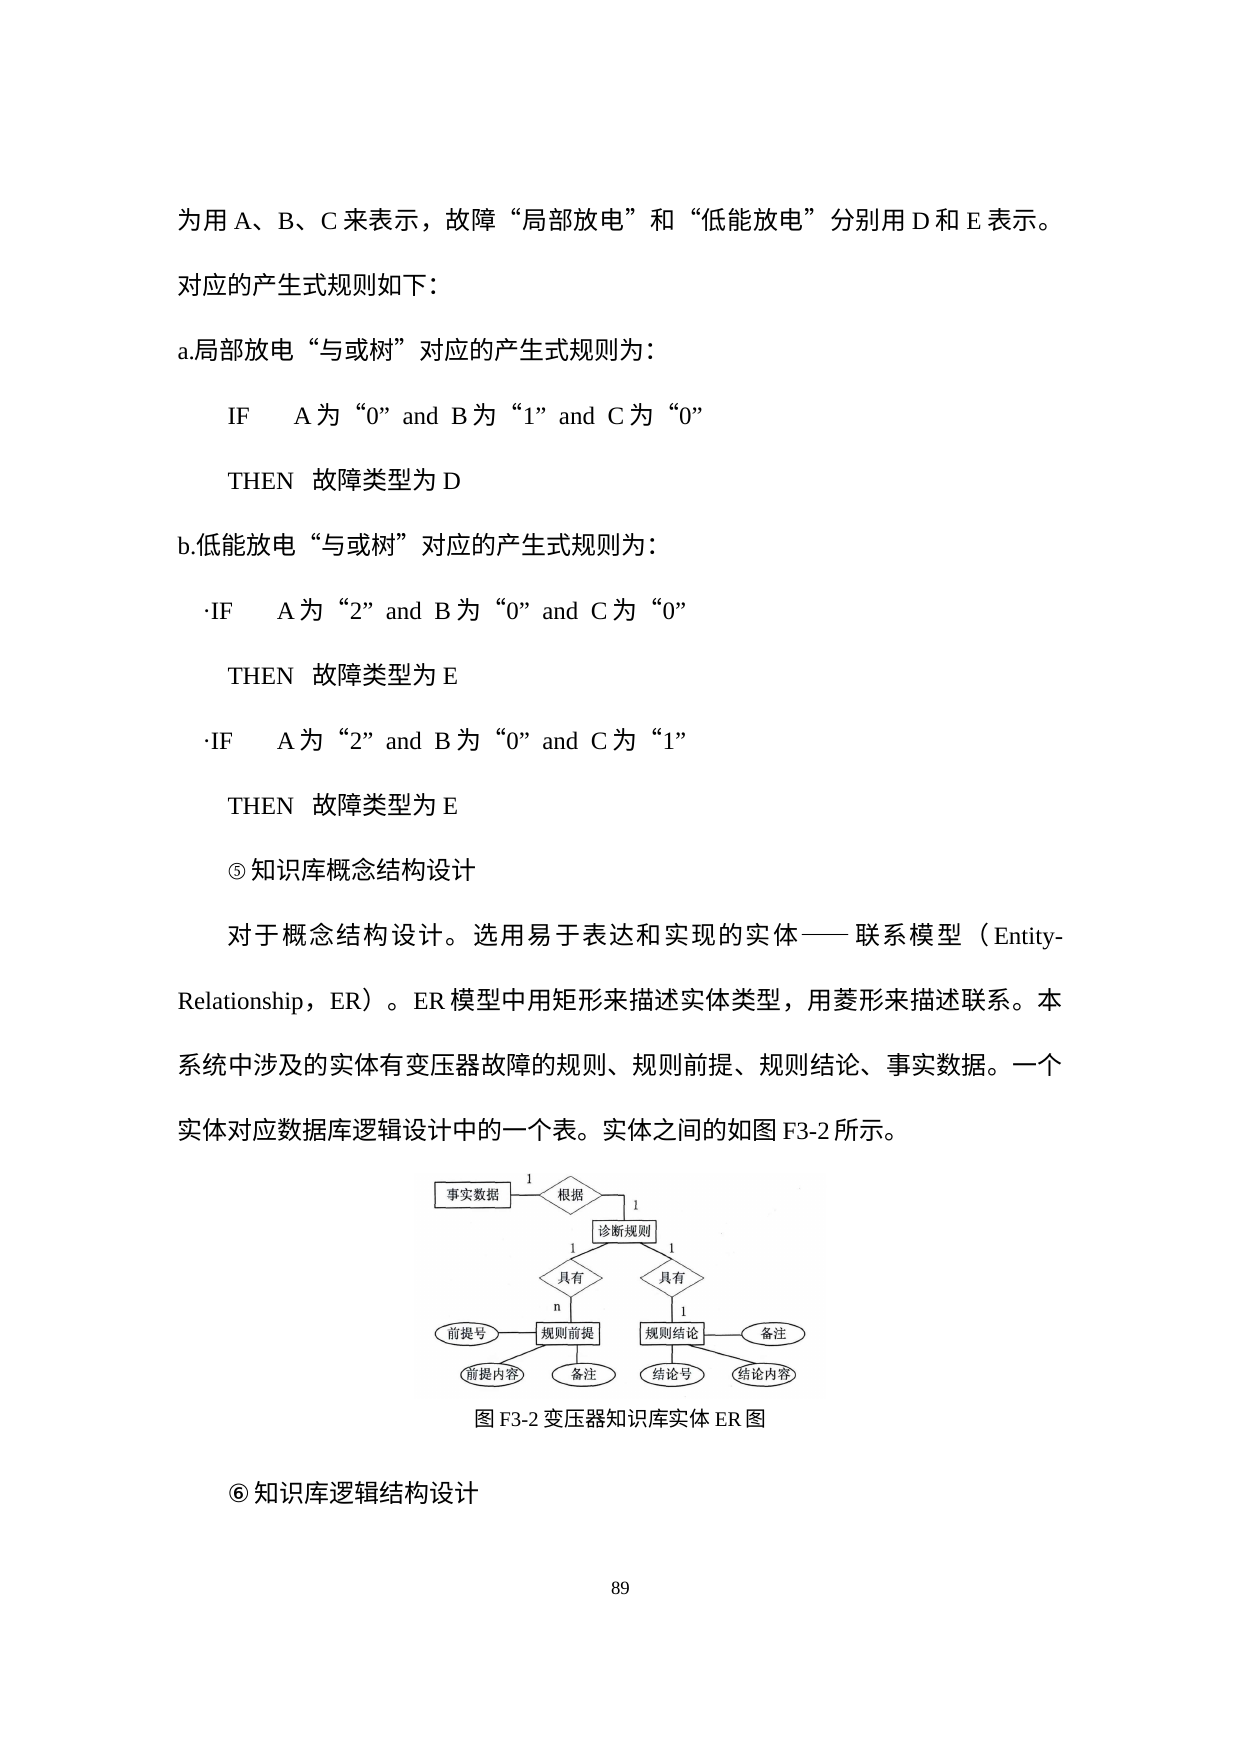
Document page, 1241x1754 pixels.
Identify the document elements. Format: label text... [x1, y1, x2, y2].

text 对于概念结构设计。选用易于表达和实现的实体——联系模型（Entity-Relationship，ER）。ER模型中用矩形来描述实体类型，用菱形来描述联系。本系统中涉及的实体有变压器故障的规则、规则前提、规则结论、事实数据。一个实体对应数据库逻辑设计中的一个表。实体之间的如图F3-2所示。 [177, 901, 1063, 1161]
text ⑤知识库概念结构设计 [177, 836, 1063, 901]
text THEN 故障类型为D [177, 446, 1063, 511]
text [177, 186, 1063, 316]
text a.局部放电“与或树”对应的产生式规则为： [177, 316, 1063, 381]
text b.低能放电“与或树”对应的产生式规则为： [177, 511, 1063, 576]
text 图F3-2 变压器知识库实体ER图 [177, 1401, 1063, 1434]
text THEN 故障类型为E [177, 641, 1063, 706]
text ·IF A为“2” and B为“0” and C为“0” [177, 576, 1063, 641]
text THEN 故障类型为E [177, 771, 1063, 836]
picture [413, 1173, 827, 1399]
text IF A为“0” and B为“1” and C为“0” [177, 381, 1063, 446]
text ·IF A为“2” and B为“0” and C为“1” [177, 706, 1063, 771]
text ⑥知识库逻辑结构设计 [177, 1459, 1063, 1524]
